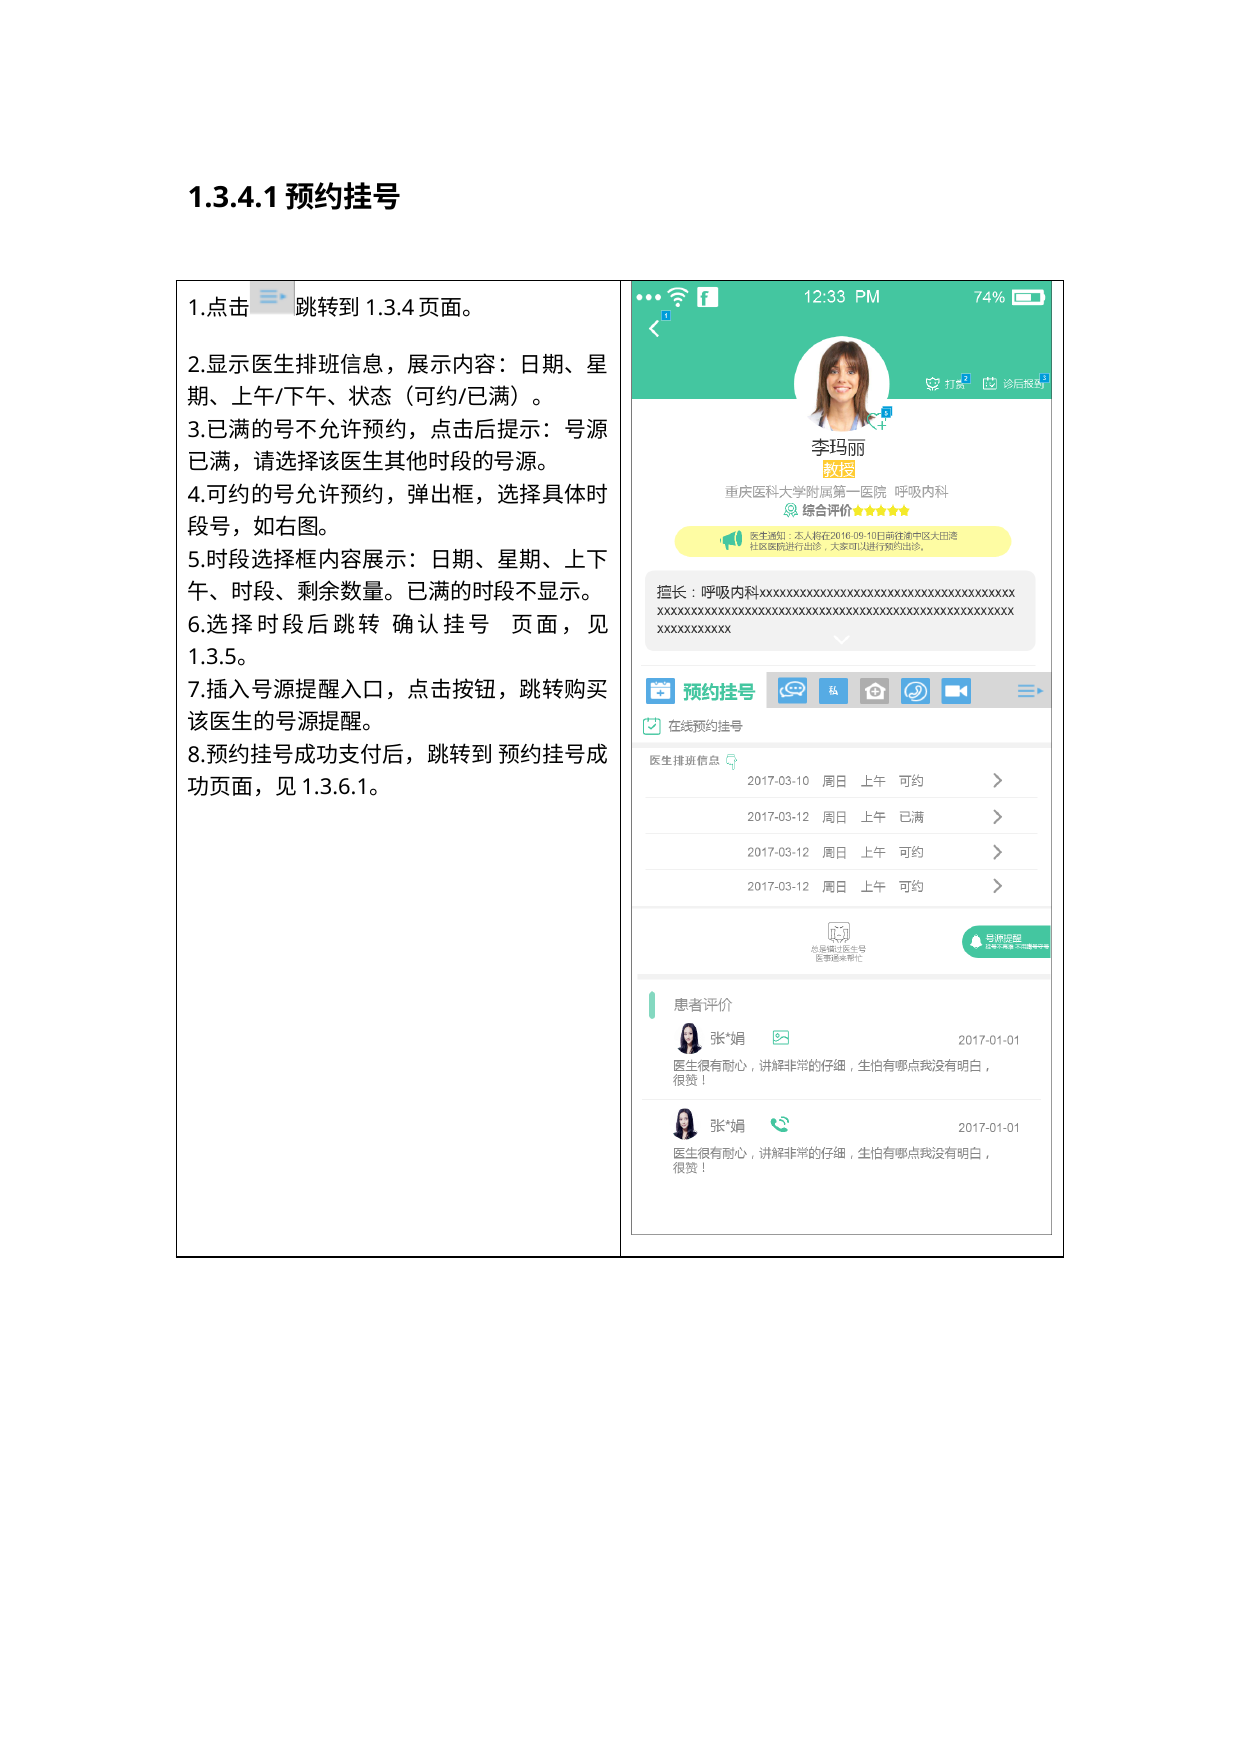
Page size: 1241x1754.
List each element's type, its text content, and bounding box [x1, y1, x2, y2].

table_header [177, 281, 620, 1256]
subtitle 1.3.4.1预约挂号 [187, 162, 1053, 227]
picture [631, 281, 1052, 1235]
table_header [621, 281, 1063, 1256]
picture [249, 281, 295, 316]
